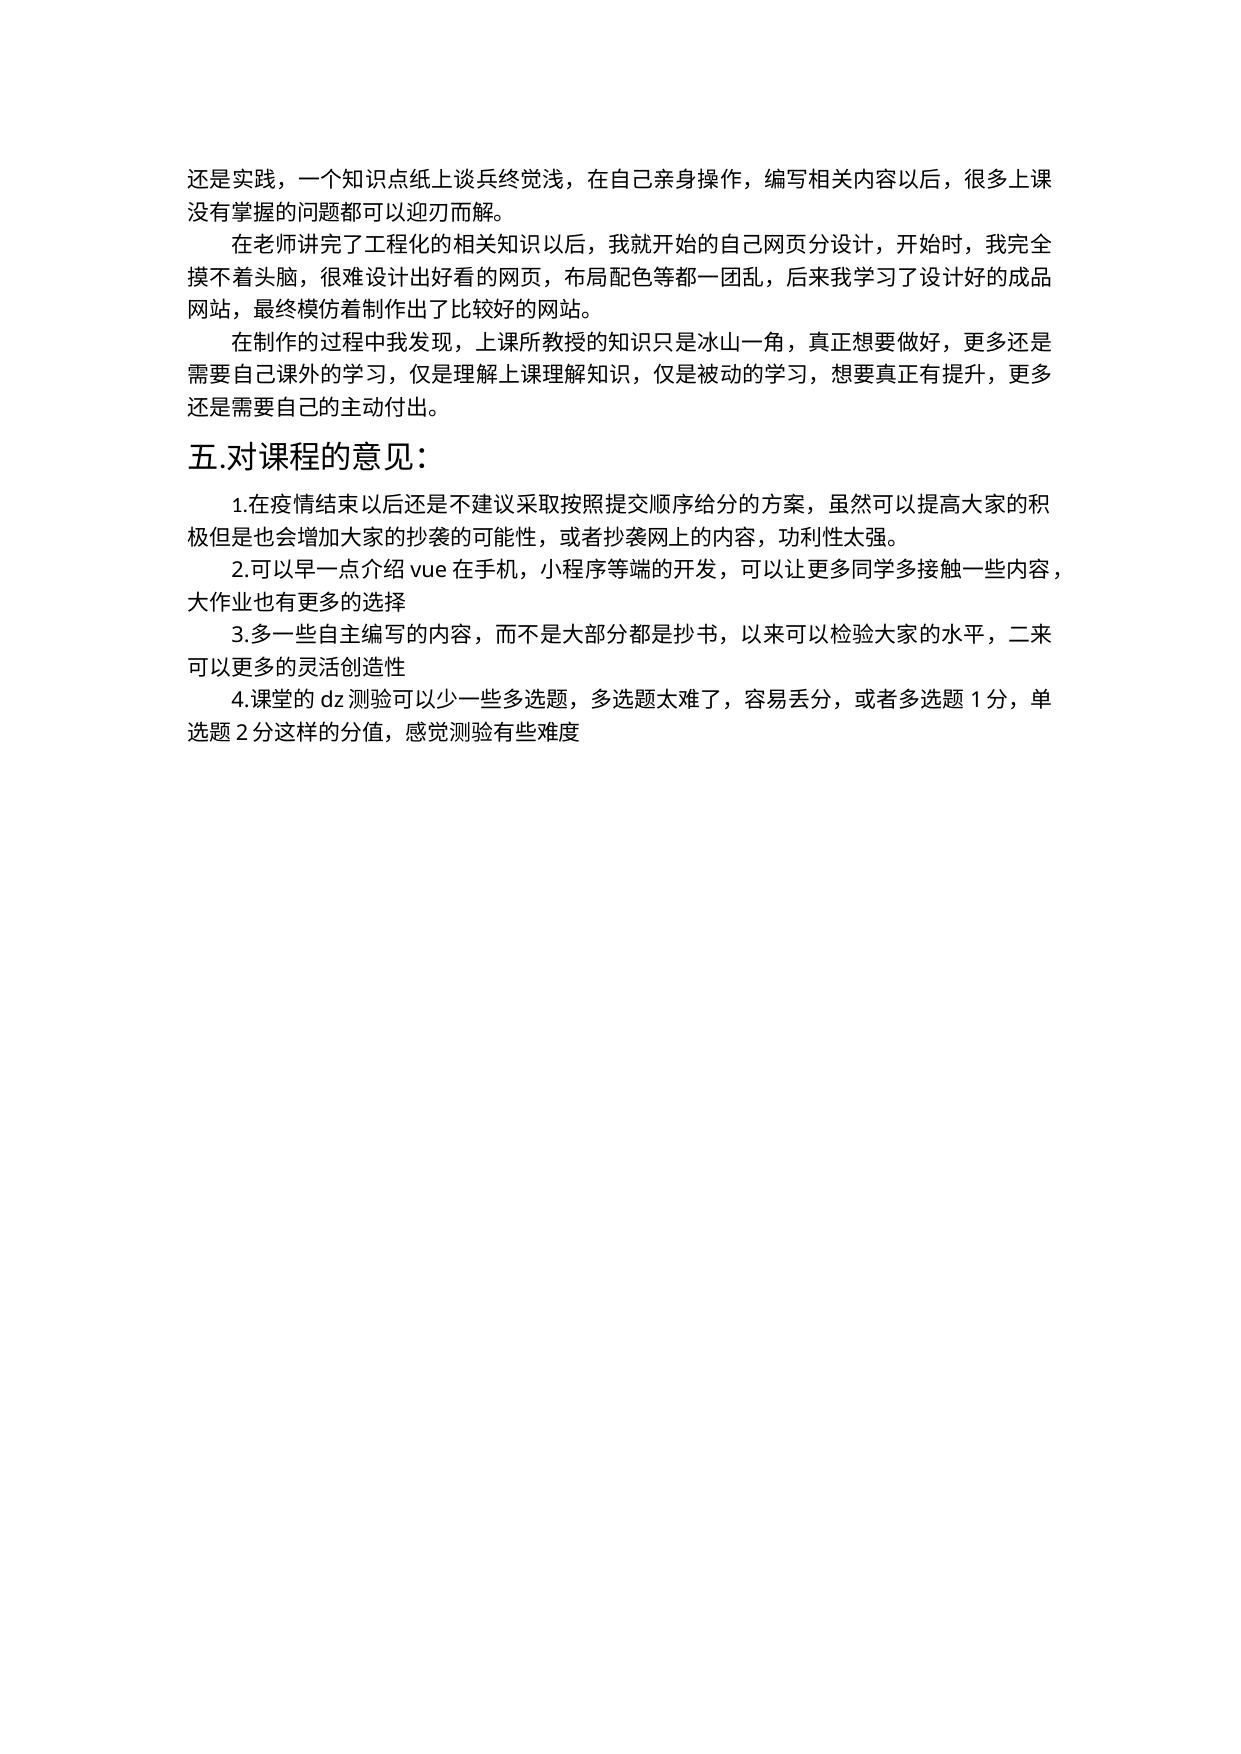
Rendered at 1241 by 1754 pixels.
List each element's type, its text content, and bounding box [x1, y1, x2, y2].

text 1.在疫情结束以后还是不建议采取按照提交顺序给分的方案，虽然可以提高大家的积极但是也会增加大家的抄袭的可能性，或者抄袭网上的内容，功利性太强。 [187, 487, 1053, 552]
text 3.多一些自主编写的内容，而不是大部分都是抄书，以来可以检验大家的水平，二来可以更多的灵活创造性 [187, 617, 1053, 682]
text 在制作的过程中我发现，上课所教授的知识只是冰山一角，真正想要做好，更多还是需要自己课外的学习，仅是理解上课理解知识，仅是被动的学习，想要真正有提升，更多还是需要自己的主动付出。 [187, 324, 1053, 422]
text 2.可以早一点介绍vue在手机，小程序等端的开发，可以让更多同学多接触一些内容，大作业也有更多的选择 [187, 552, 1053, 617]
text 在老师讲完了工程化的相关知识以后，我就开始的自己网页分设计，开始时，我完全摸不着头脑，很难设计出好看的网页，布局配色等都一团乱，后来我学习了设计好的成品网站，最终模仿着制作出了比较好的网站。 [187, 227, 1053, 324]
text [187, 162, 1053, 227]
text 4.课堂的dz测验可以少一些多选题，多选题太难了，容易丢分，或者多选题1分，单选题2分这样的分值，感觉测验有些难度 [187, 682, 1053, 747]
text 五.对课程的意见： [187, 422, 1053, 487]
